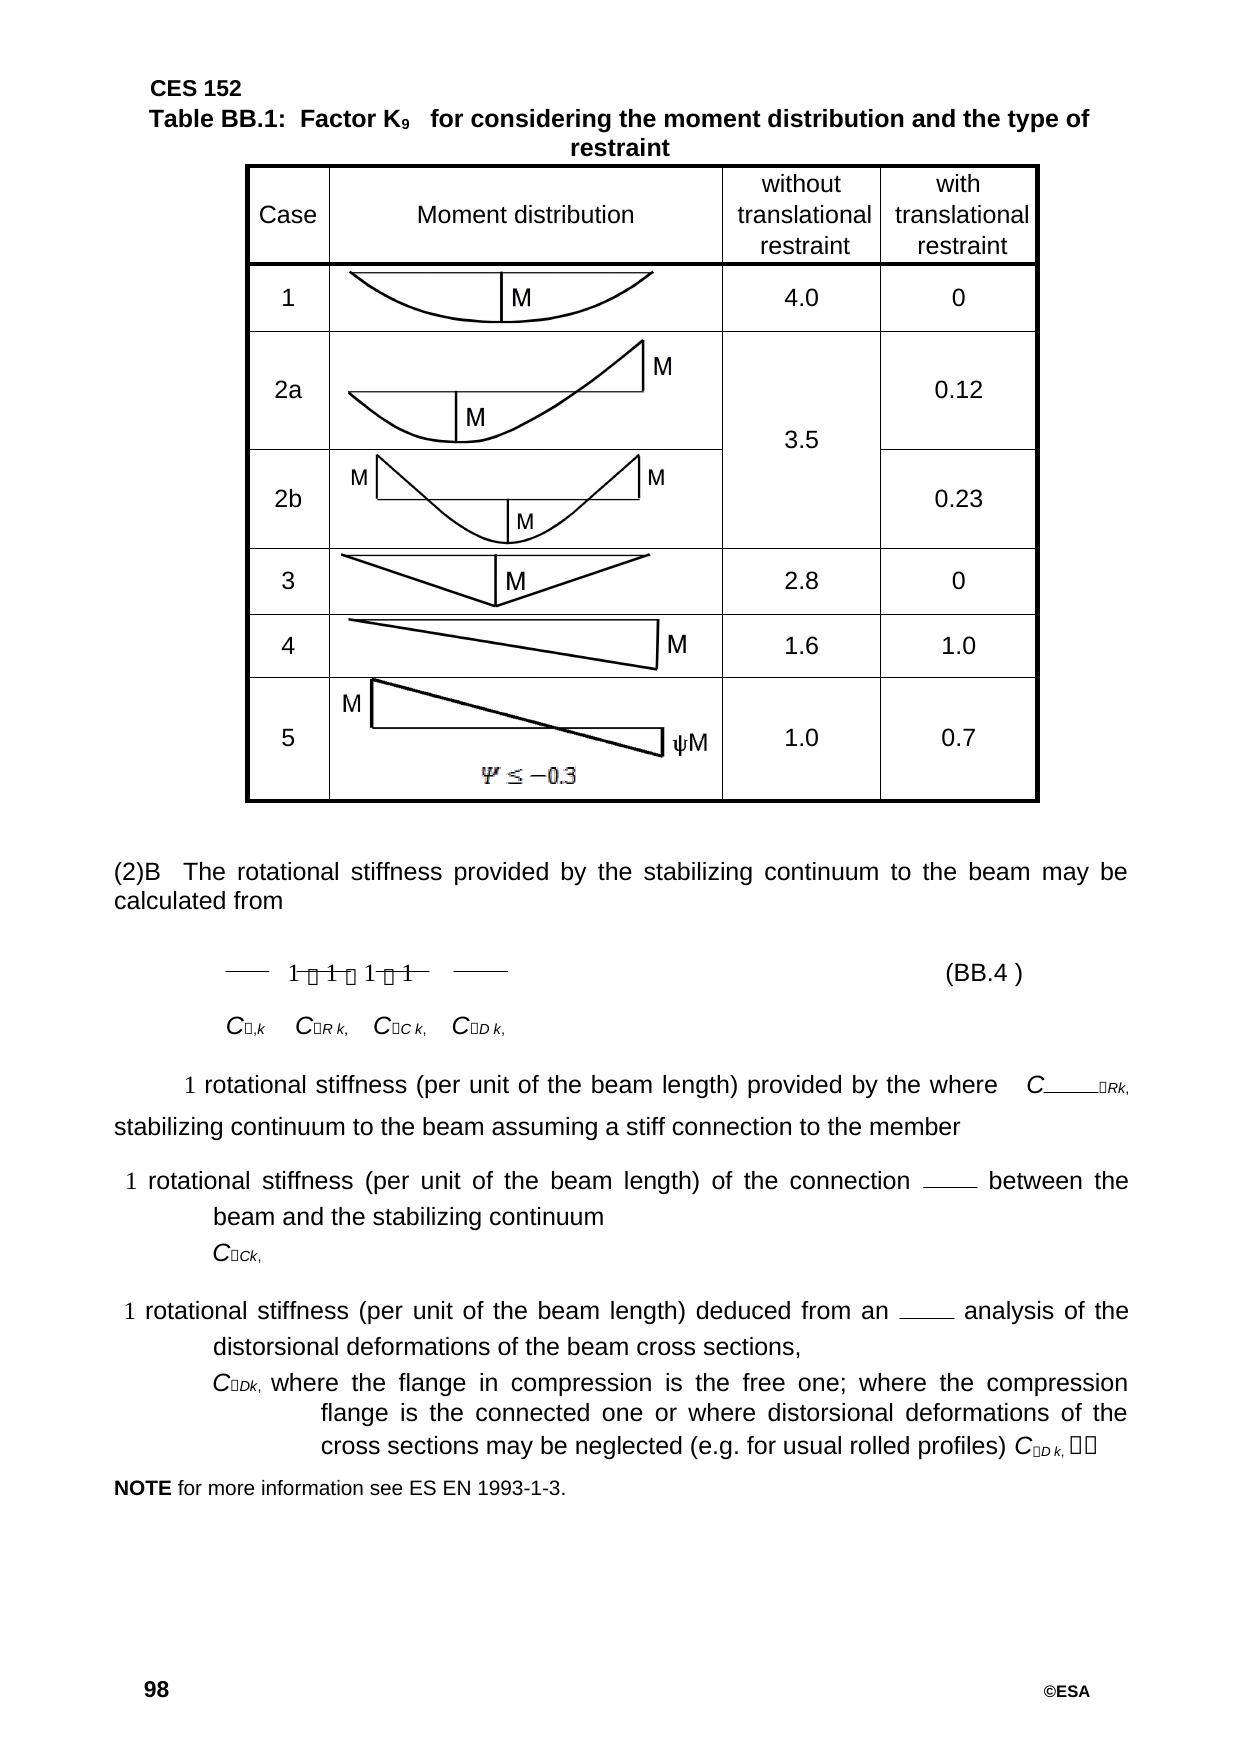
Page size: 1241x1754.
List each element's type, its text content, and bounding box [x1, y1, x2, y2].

table_cell 1.6 [723, 615, 880, 677]
picture [347, 332, 674, 447]
text 1 rotational stiffness (per unit of the beam length) deduced from an analysis of the distorsional deformations of the beam cross sections, [113, 1296, 1129, 1361]
table_header Case [250, 168, 329, 262]
text C,k CR k, CC k, CD k, [89, 1011, 1142, 1040]
table_cell 0 [881, 266, 1035, 331]
table_cell 3 [250, 549, 329, 614]
table_cell 5 [250, 678, 329, 798]
text NOTE for more information see ES EN 1993-1-3. [114, 1476, 1129, 1499]
table_cell 0.7 [881, 678, 1035, 798]
table_cell [330, 678, 722, 798]
text 1  1  1  1 (BB.4 ) [89, 940, 1142, 992]
picture [340, 678, 712, 761]
table_cell 1.0 [881, 615, 1035, 677]
table_cell 0.23 [881, 450, 1035, 548]
picture [347, 615, 688, 675]
text (2)B The rotational stiffness provided by the stabilizing continuum to the beam may be calculated from [113, 857, 1129, 915]
table_cell 1.0 [723, 678, 880, 798]
text CDk, where the flange in compression is the free one; where the compression flange is the connected one or where distorsional deformations of the cross sections may be neglected (e.g. for usual rolled profiles) CD k,  [212, 1368, 1129, 1462]
table_cell [330, 615, 722, 677]
picture [347, 450, 666, 546]
table_cell [330, 266, 722, 331]
subtitle Table BB.1: Factor K9 for considering the moment distribution and the type of restraint [148, 104, 1140, 162]
table_header with translational restraint [881, 168, 1035, 262]
picture [478, 767, 576, 784]
table_header without translational restraint [723, 168, 880, 262]
table_cell 4 [250, 615, 329, 677]
table_header Moment distribution [330, 168, 722, 262]
table_cell 3.5 [723, 332, 880, 548]
table_cell 4.0 [723, 266, 880, 331]
picture [340, 549, 652, 612]
table_cell 2a [250, 332, 329, 449]
table_cell 0 [881, 549, 1035, 614]
text CCk, [212, 1238, 1142, 1266]
text 1 rotational stiffness (per unit of the beam length) of the connection between the beam and the stabilizing continuum [113, 1166, 1129, 1230]
table_cell 2.8 [723, 549, 880, 614]
picture [347, 266, 663, 329]
table_cell [330, 549, 722, 614]
text 1 rotational stiffness (per unit of the beam length) provided by the where CRk, stabilizing continuum to the beam assuming a stiff connection to the member [113, 1071, 1129, 1141]
table_cell [330, 332, 722, 449]
table_cell [330, 450, 722, 548]
table_cell 2b [250, 450, 329, 548]
table_cell 0.12 [881, 332, 1035, 449]
table_cell 1 [250, 266, 329, 331]
